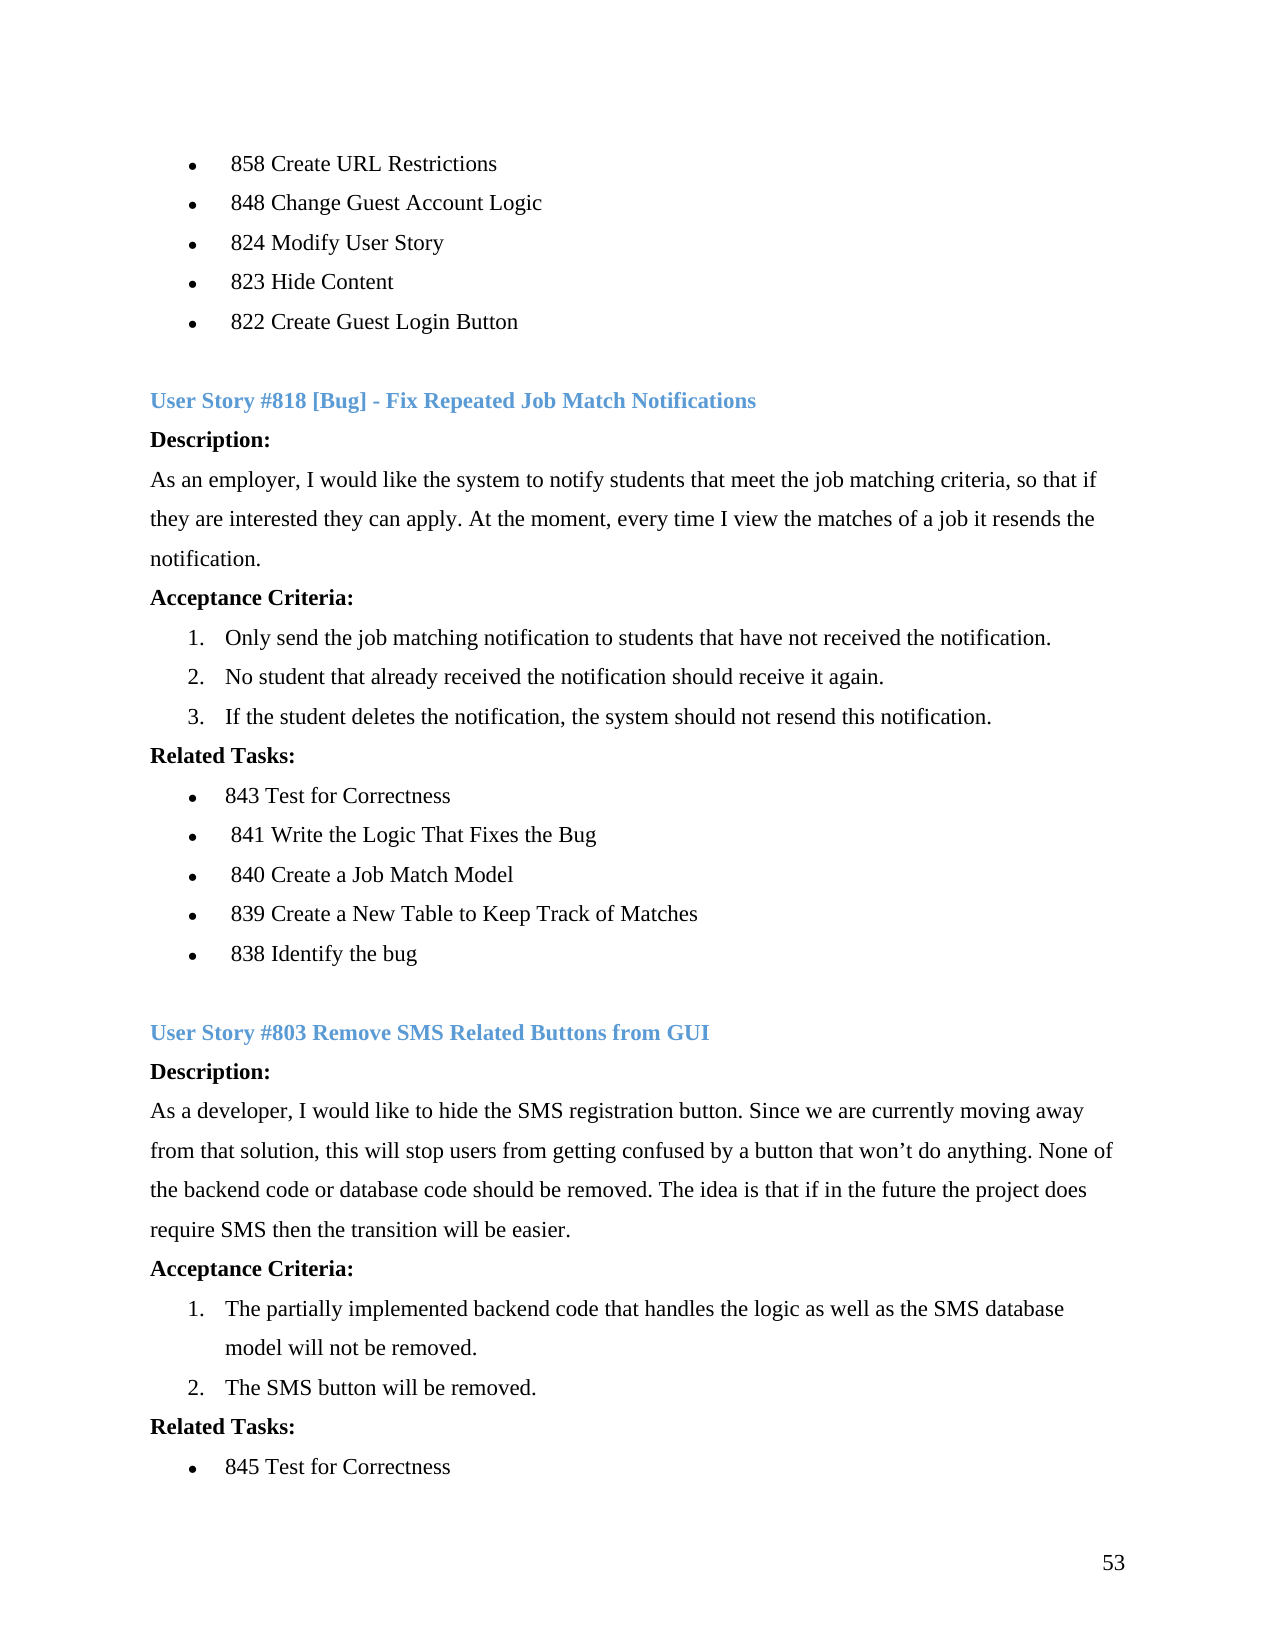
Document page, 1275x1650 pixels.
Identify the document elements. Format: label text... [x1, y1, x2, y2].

list If the student deletes the notification, the system should not resend this notification. [187, 703, 1125, 729]
list 823 Hide Content [187, 268, 1125, 295]
list 822 Create Guest Login Button [187, 308, 1125, 334]
list 848 Change Guest Account Logic [187, 189, 1125, 216]
text Related Tasks: [150, 1413, 1125, 1440]
text Acceptance Criteria: [150, 584, 1125, 611]
text As a developer, I would like to hide the SMS registration button. Since we are currently moving away from that solution, this will stop users from getting confused by a button that won’t do anything. None of the backend code or database code should be removed. The idea is that if in the future the project does require SMS then the transition will be easier. [150, 1097, 1125, 1242]
list 841 Write the Logic That Fixes the Bug [187, 821, 1125, 847]
list 843 Test for Correctness [187, 782, 1125, 808]
list 824 Modify User Story [187, 229, 1125, 255]
text User Story #818 [Bug] - Fix Repeated Job Match Notifications [150, 387, 1125, 413]
list 838 Identify the bug [187, 939, 1125, 966]
list 845 Test for Correctness [187, 1453, 1125, 1479]
text Description: [150, 1058, 1125, 1084]
list 839 Create a New Table to Keep Track of Matches [187, 900, 1125, 926]
list 840 Create a Job Match Model [187, 861, 1125, 887]
list The SMS button will be removed. [187, 1374, 1125, 1400]
text User Story #803 Remove SMS Related Buttons from GUI [150, 1018, 1125, 1045]
list No student that already received the notification should receive it again. [187, 663, 1125, 689]
text Acceptance Criteria: [150, 1255, 1125, 1282]
text Description: [150, 426, 1125, 453]
list 858 Create URL Restrictions [187, 150, 1125, 176]
list Only send the job matching notification to students that have not received the notification. [187, 624, 1125, 650]
text Related Tasks: [150, 742, 1125, 768]
text As an employer, I would like the system to notify students that meet the job matching criteria, so that if they are interested they can apply. At the moment, every time I view the matches of a job it resends the notification. [150, 466, 1125, 571]
list The partially implemented backend code that handles the logic as well as the SMS database model will not be removed. [187, 1295, 1125, 1361]
